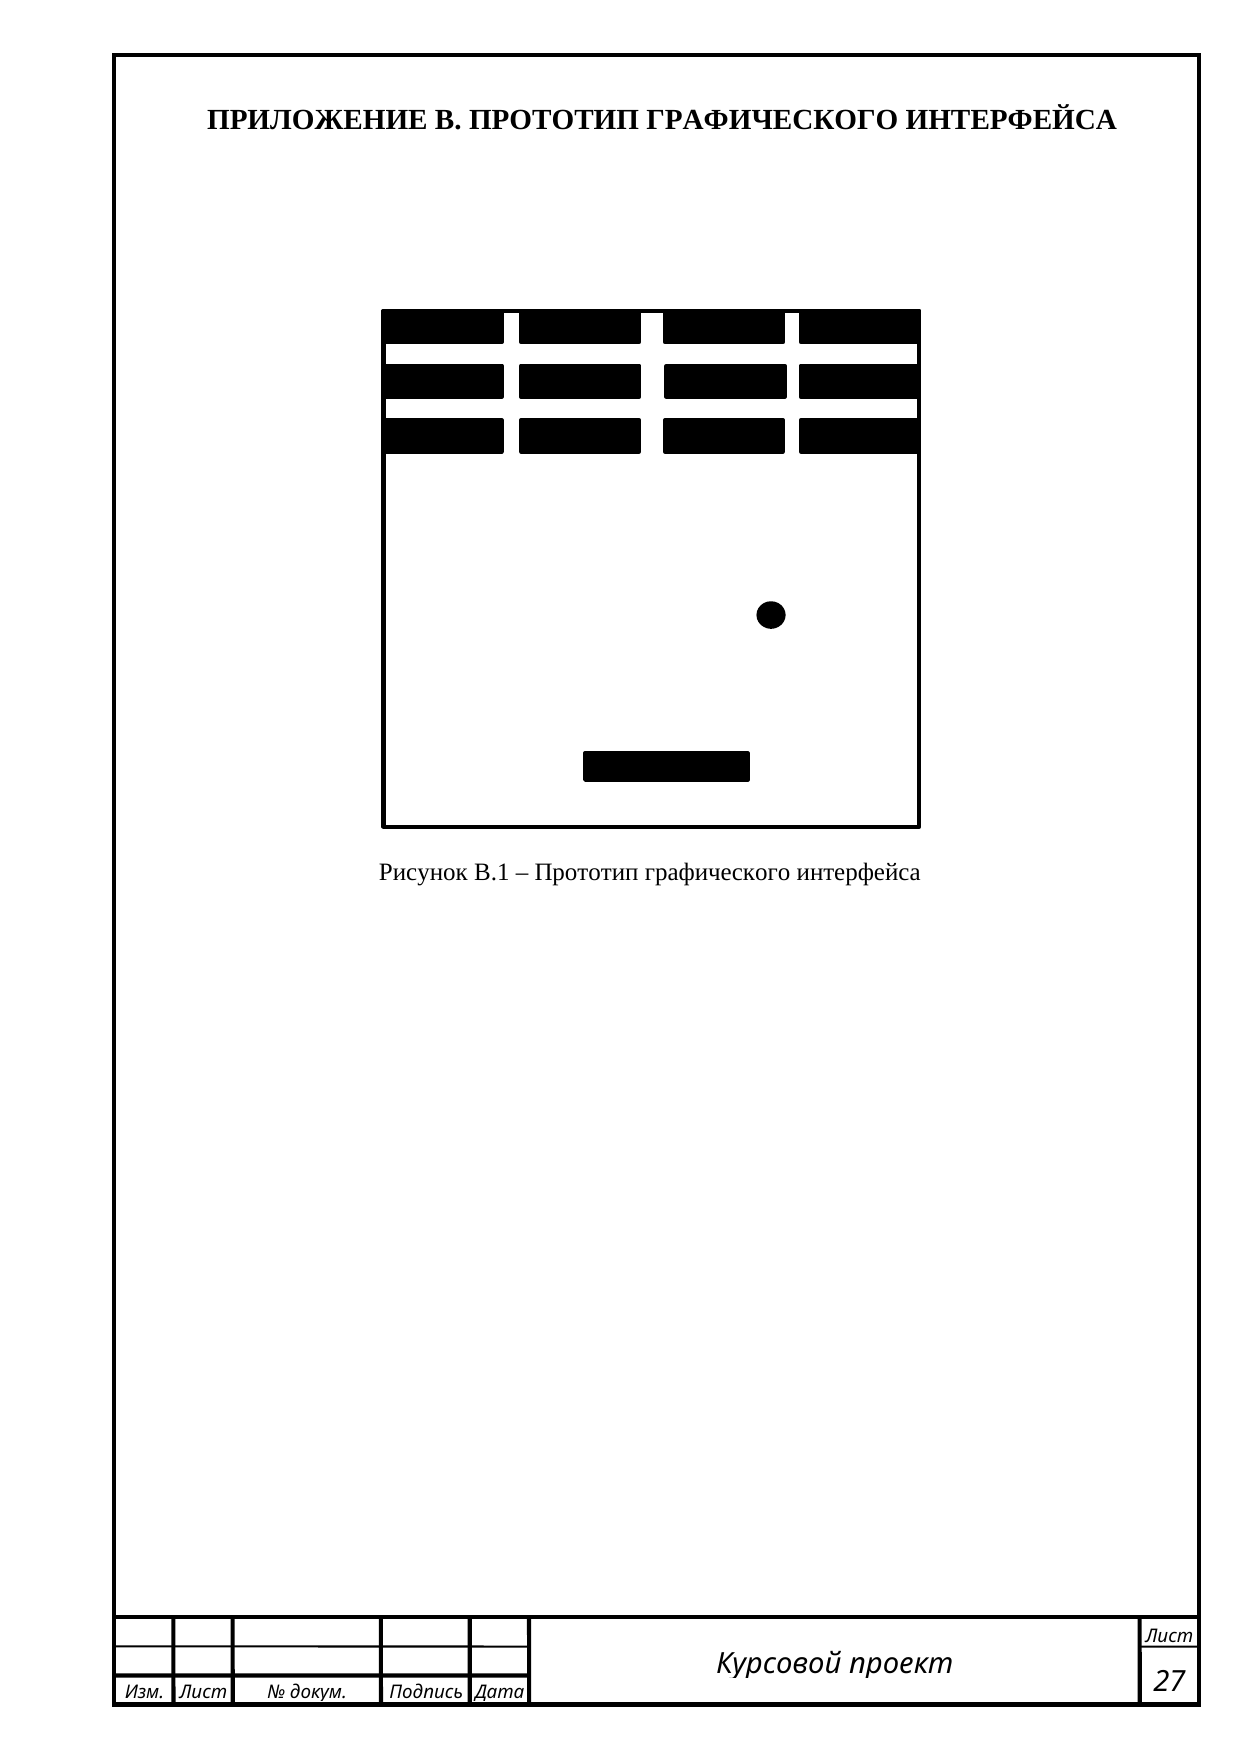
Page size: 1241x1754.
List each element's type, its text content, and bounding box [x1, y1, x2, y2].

text ПРИЛОЖЕНИЕ В. ПРОТОТИП ГРАФИЧЕСКОГО ИНТЕРФЕЙСА [133, 102, 1166, 135]
text Рисунок В.1 – Прототип графического интерфейса [133, 857, 1166, 885]
